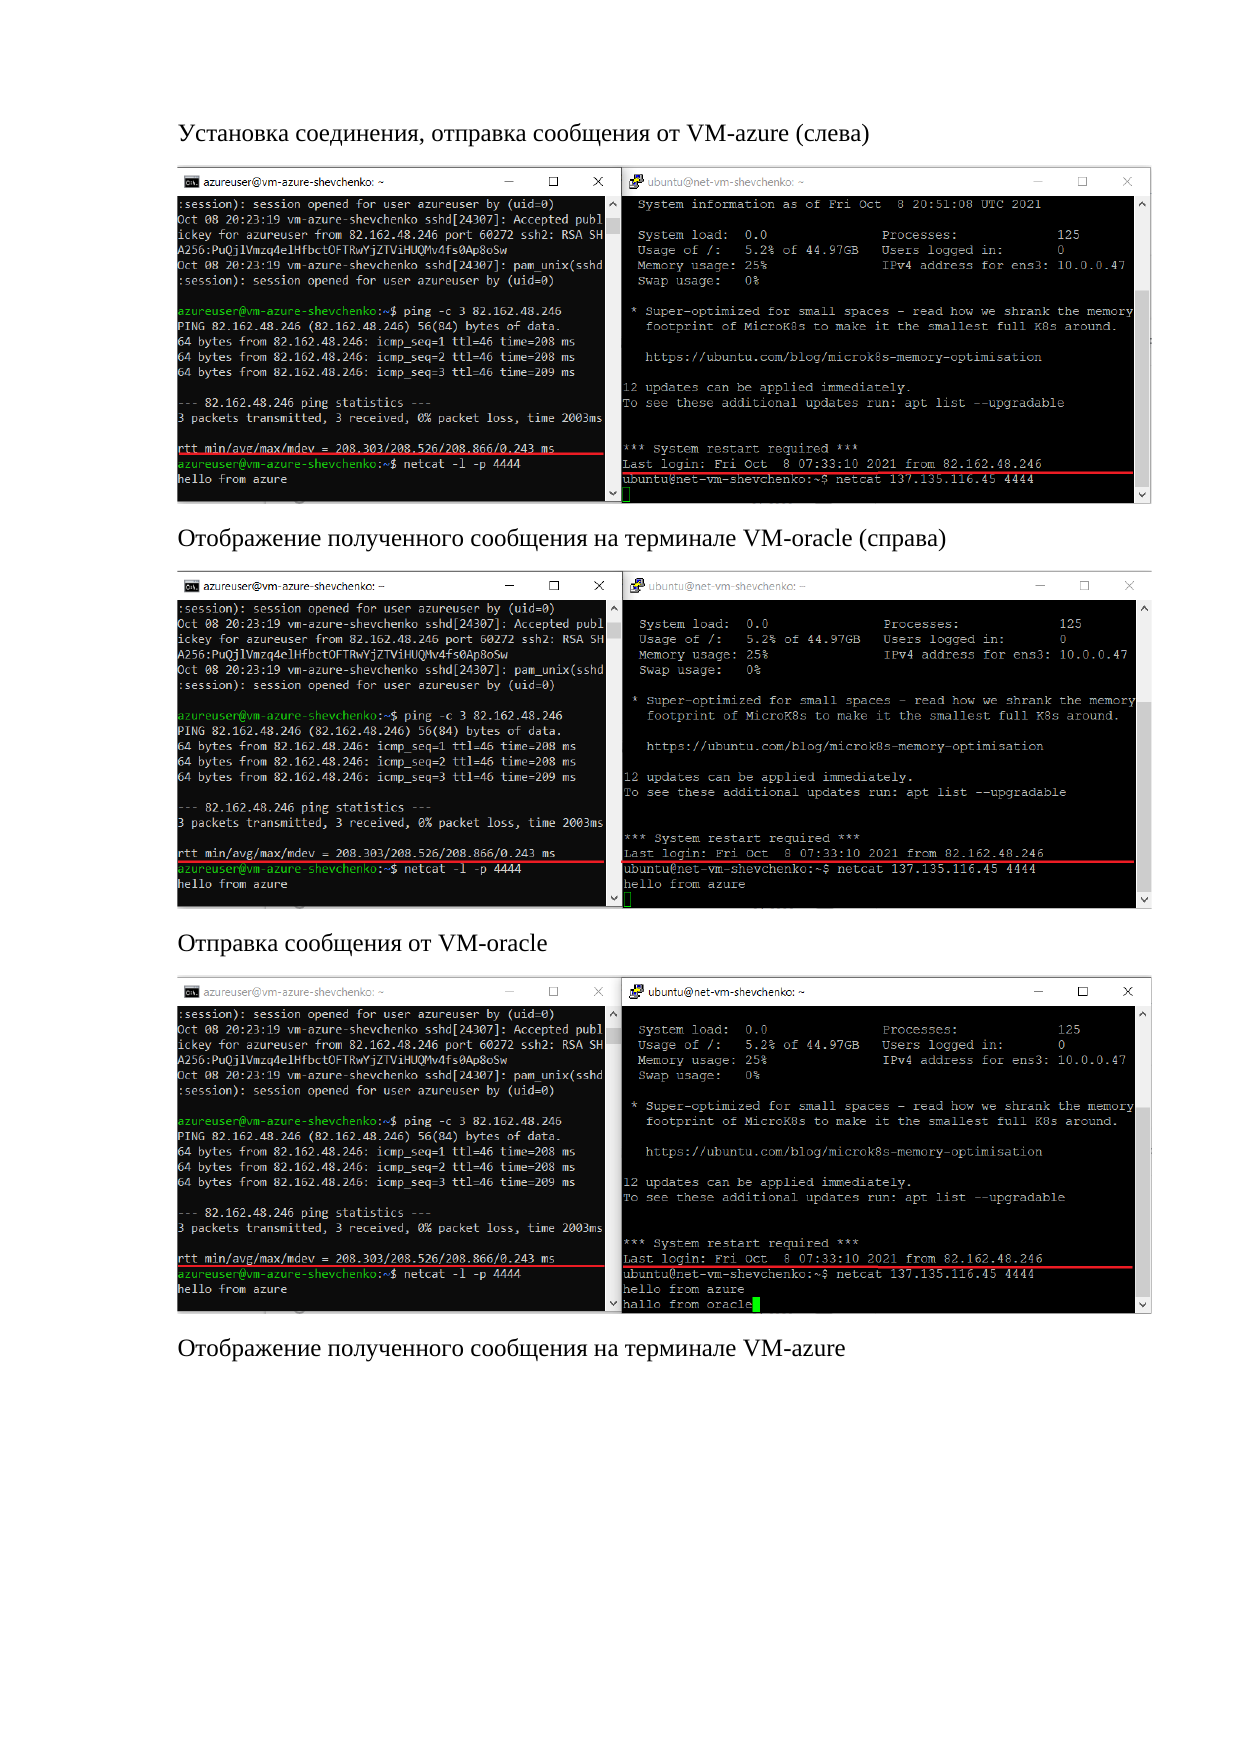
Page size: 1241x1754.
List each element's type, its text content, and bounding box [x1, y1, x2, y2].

text Отображение полученного сообщения на терминале VM-azure [177, 1333, 1152, 1362]
text Отправка сообщения от VM-oracle [177, 928, 1152, 957]
picture [177, 570, 1152, 909]
text Отображение полученного сообщения на терминале VM-oracle (справа) [177, 523, 1152, 552]
text Установка соединения, отправка сообщения от VM-azure (слева) [177, 118, 1152, 147]
picture [177, 165, 1152, 504]
picture [177, 975, 1152, 1314]
